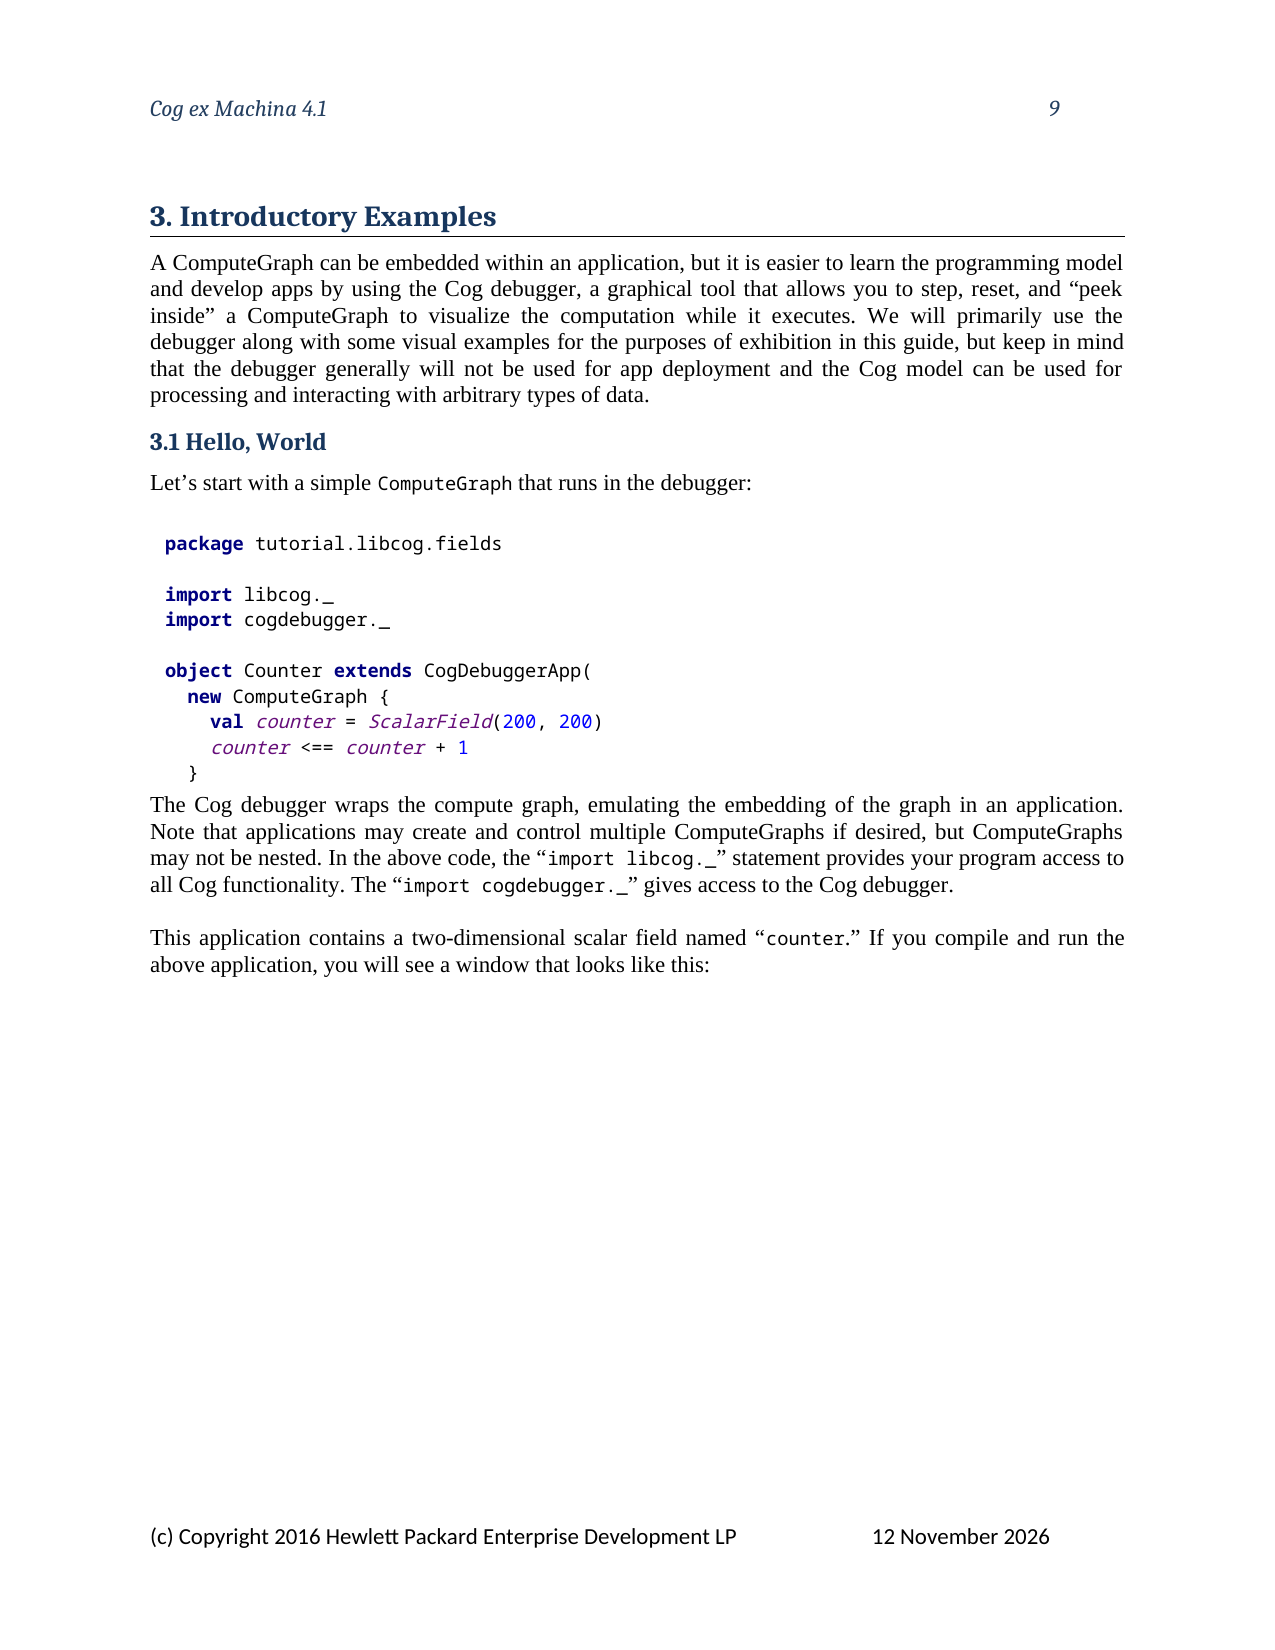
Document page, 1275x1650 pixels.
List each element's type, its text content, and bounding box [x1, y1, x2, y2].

subtitle 3.1 Hello, World [150, 428, 1125, 457]
text This application contains a two-dimensional scalar field named “counter.” If you compile and run the above application, you will see a window that looks like this: [150, 924, 1125, 977]
text A ComputeGraph can be embedded within an application, but it is easier to learn the programming model and develop apps by using the Cog debugger, a graphical tool that allows you to step, reset, and “peek inside” a ComputeGraph to visualize the computation while it executes. We will primarily use the debugger along with some visual examples for the purposes of exhibition in this guide, but keep in mind that the debugger generally will not be used for app deployment and the Cog model can be used for processing and interacting with arbitrary types of data. [150, 249, 1125, 407]
text Let’s start with a simple ComputeGraph that runs in the debugger: [150, 469, 1125, 496]
subtitle 3. Introductory Examples [150, 200, 1125, 236]
text The Cog debugger wraps the compute graph, emulating the embedding of the graph in an application. Note that applications may create and control multiple ComputeGraphs if desired, but ComputeGraphs may not be nested. In the above code, the “import libcog._” statement provides your program access to all Cog functionality. The “import cogdebugger._” gives access to the Cog debugger. [150, 791, 1125, 898]
